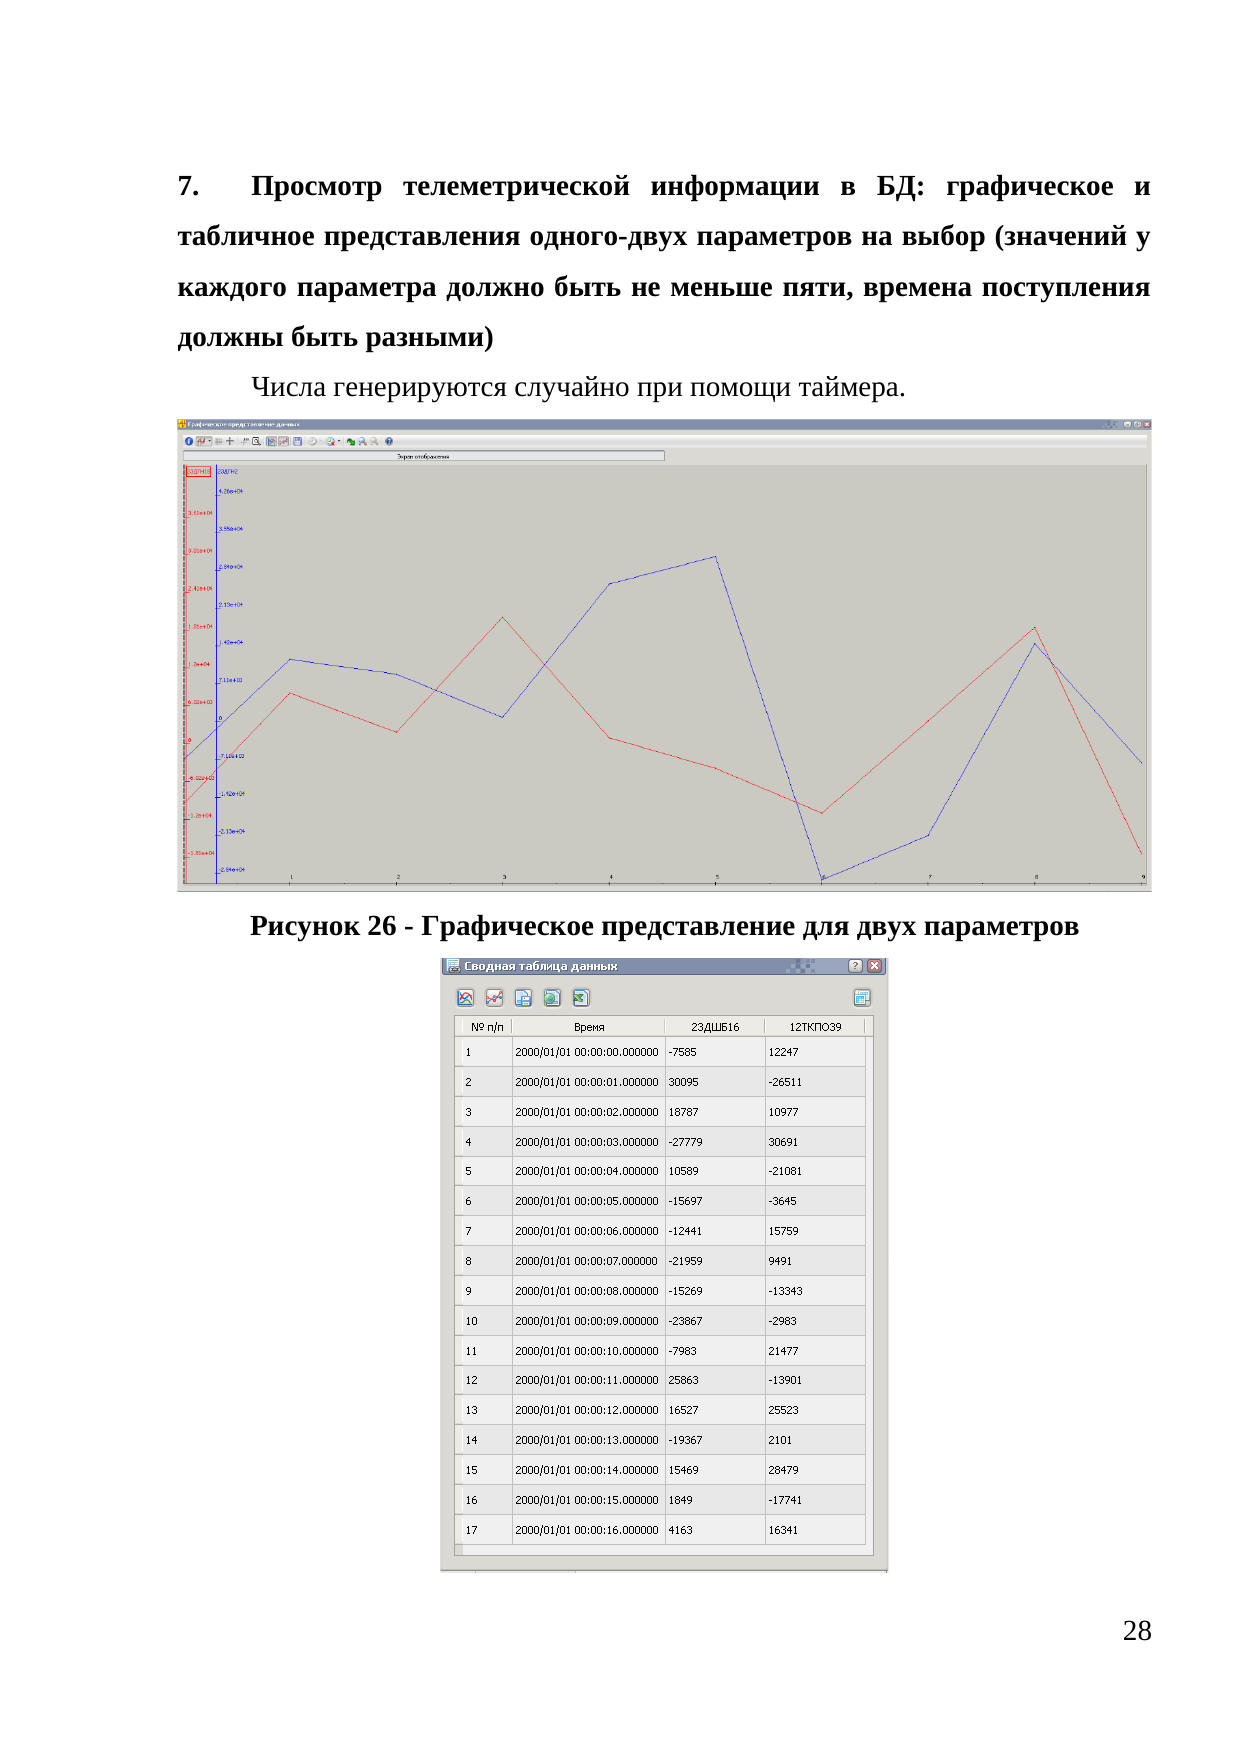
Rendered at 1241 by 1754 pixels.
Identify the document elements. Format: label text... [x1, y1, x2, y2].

picture [177, 419, 1152, 892]
text - Графическое представление для двух параметров [251, 908, 1152, 941]
subtitle Просмотр телеметрической информации в БД: графическое и табличное представления одного-двух параметров на выбор (значений у каждого параметра должно быть не меньше пяти, времена поступления должны быть разными) [177, 168, 1152, 353]
text Числа генерируются случайно при помощи таймера. [177, 369, 1152, 403]
picture [440, 958, 889, 1573]
